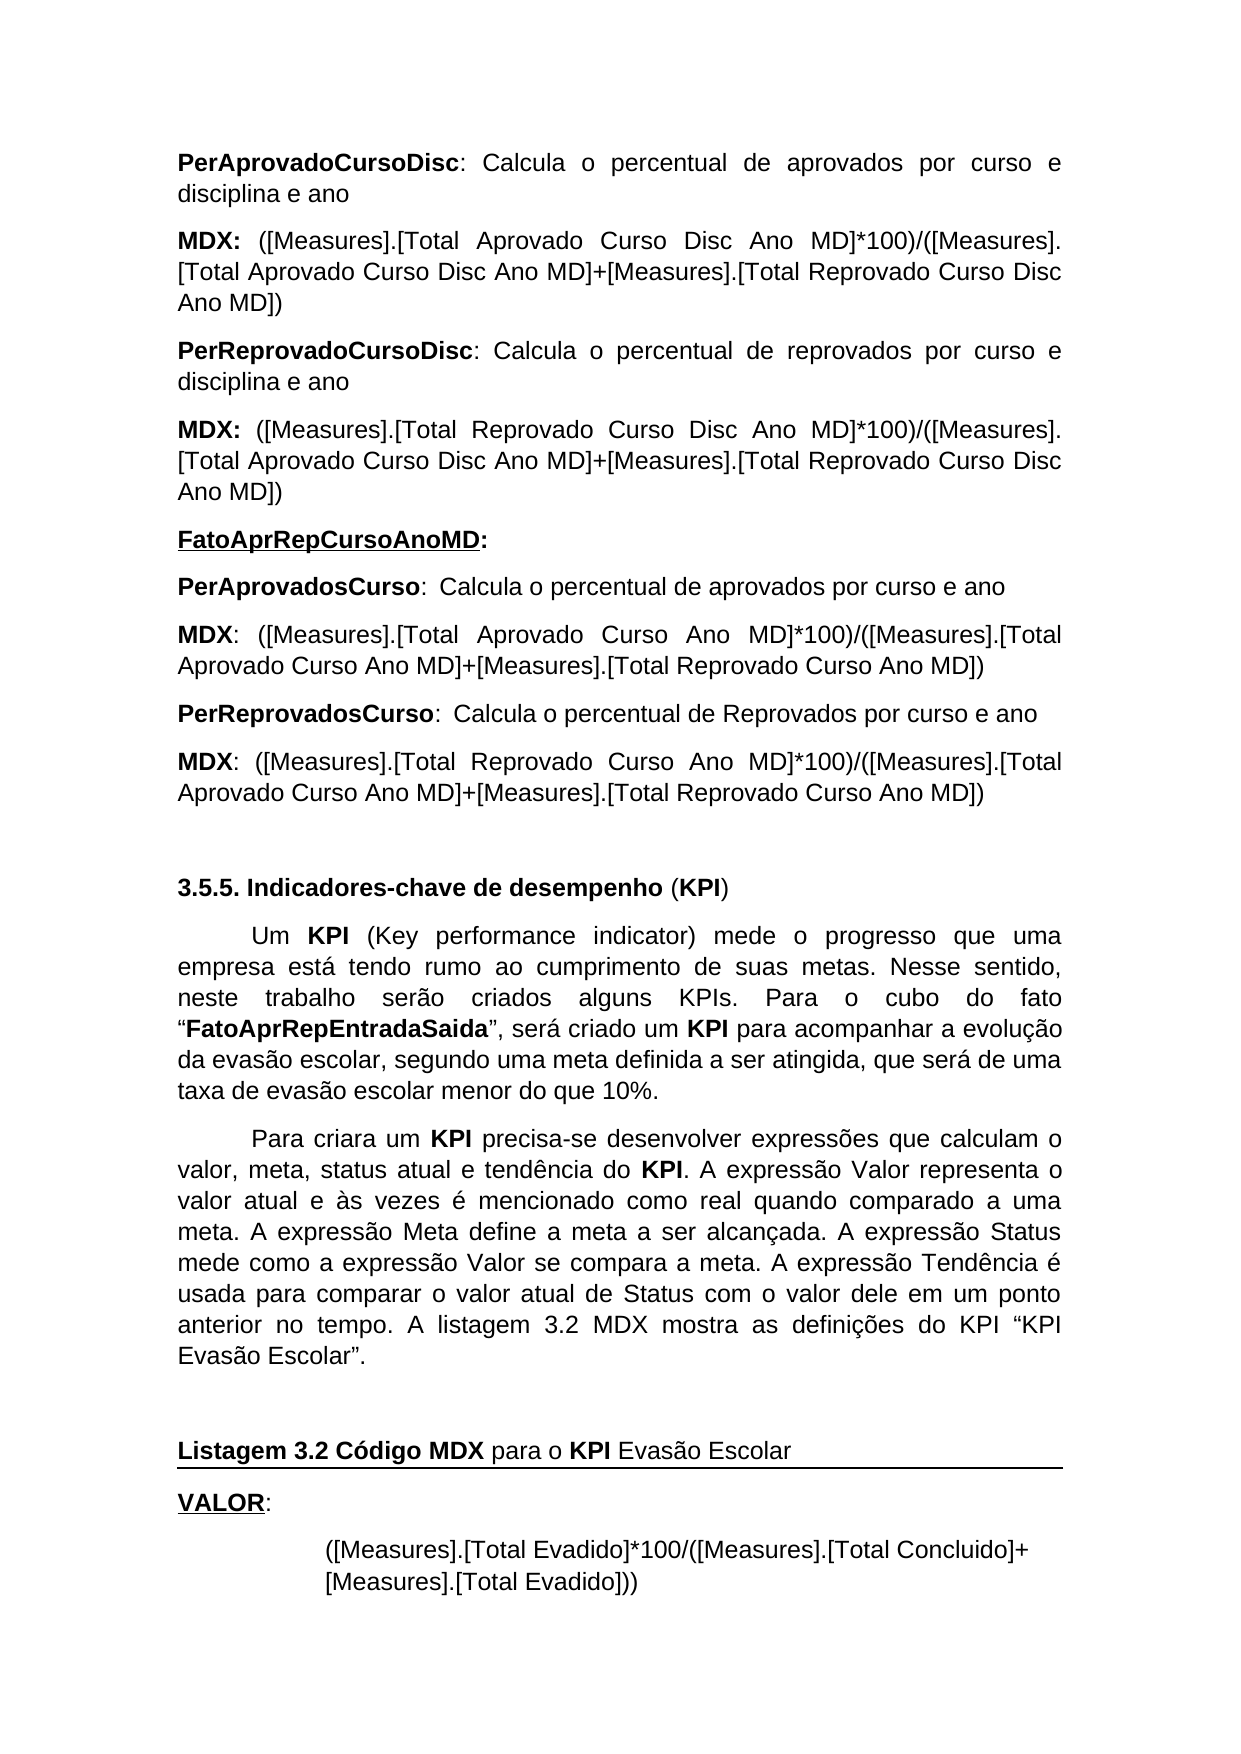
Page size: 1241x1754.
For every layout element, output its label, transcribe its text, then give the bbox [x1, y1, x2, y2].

text VALOR: [177, 1488, 1063, 1516]
text PerReprovadoCursoDisc: Calcula o percentual de reprovados por curso e disciplina e ano [177, 336, 1063, 396]
text MDX: ([Measures].[Total Aprovado Curso Disc Ano MD]*100)/([Measures].[Total Aprovado Curso Disc Ano MD]+[Measures].[Total Reprovado Curso Disc Ano MD]) [177, 286, 1063, 317]
text Listagem 3.2 Código MDX para o KPI Evasão Escolar [177, 1436, 1063, 1467]
text PerReprovadosCurso: Calcula o percentual de Reprovados por curso e ano [177, 699, 1063, 728]
text Para criara um KPI precisa-se desenvolver expressões que calculam o valor, meta, status atual e tendência do KPI. A expressão Valor representa o valor atual e às vezes é mencionado como real quando comparado a uma meta. A expressão Meta define a meta a ser alcançada. A expressão Status mede como a expressão Valor se compara a meta. A expressão Tendência é usada para comparar o valor atual de Status com o valor dele em um ponto anterior no tempo. A listagem 3.2 MDX mostra as definições do KPI “KPI Evasão Escolar”. [177, 1124, 1063, 1370]
text MDX: ([Measures].[Total Reprovado Curso Ano MD]*100)/([Measures].[Total Aprovado Curso Ano MD]+[Measures].[Total Reprovado Curso Ano MD]) [177, 747, 1063, 806]
text FatoAprRepCursoAnoMD: [177, 525, 1063, 553]
text PerAprovadosCurso: Calcula o percentual de aprovados por curso e ano [177, 572, 1063, 601]
text PerAprovadoCursoDisc: Calcula o percentual de aprovados por curso e disciplina e ano [177, 148, 1063, 207]
text MDX: ([Measures].[Total Aprovado Curso Ano MD]*100)/([Measures].[Total Aprovado Curso Ano MD]+[Measures].[Total Reprovado Curso Ano MD]) [177, 620, 1063, 680]
text MDX: ([Measures].[Total Reprovado Curso Disc Ano MD]*100)/([Measures].[Total Aprovado Curso Disc Ano MD]+[Measures].[Total Reprovado Curso Disc Ano MD]) [177, 415, 1063, 446]
text 3.5.5. Indicadores-chave de desempenho (KPI) [177, 873, 1063, 902]
text MDX: ([Measures].[Total Reprovado Curso Disc Ano MD]*100)/([Measures].[Total Aprovado Curso Disc Ano MD]+[Measures].[Total Reprovado Curso Disc Ano MD]) [177, 475, 1063, 506]
text MDX: ([Measures].[Total Aprovado Curso Disc Ano MD]*100)/([Measures].[Total Aprovado Curso Disc Ano MD]+[Measures].[Total Reprovado Curso Disc Ano MD]) [177, 226, 1063, 258]
text ([Measures].[Total Evadido]*100/([Measures].[Total Concluido]+[Measures].[Total Evadido])) [325, 1535, 1063, 1595]
text Um KPI (Key performance indicator) mede o progresso que uma empresa está tendo rumo ao cumprimento de suas metas. Nesse sentido, neste trabalho serão criados alguns KPIs. Para o cubo do fato “FatoAprRepEntradaSaida”, será criado um KPI para acompanhar a evolução da evasão escolar, segundo uma meta definida a ser atingida, que será de uma taxa de evasão escolar menor do que 10%. [177, 921, 1063, 1105]
